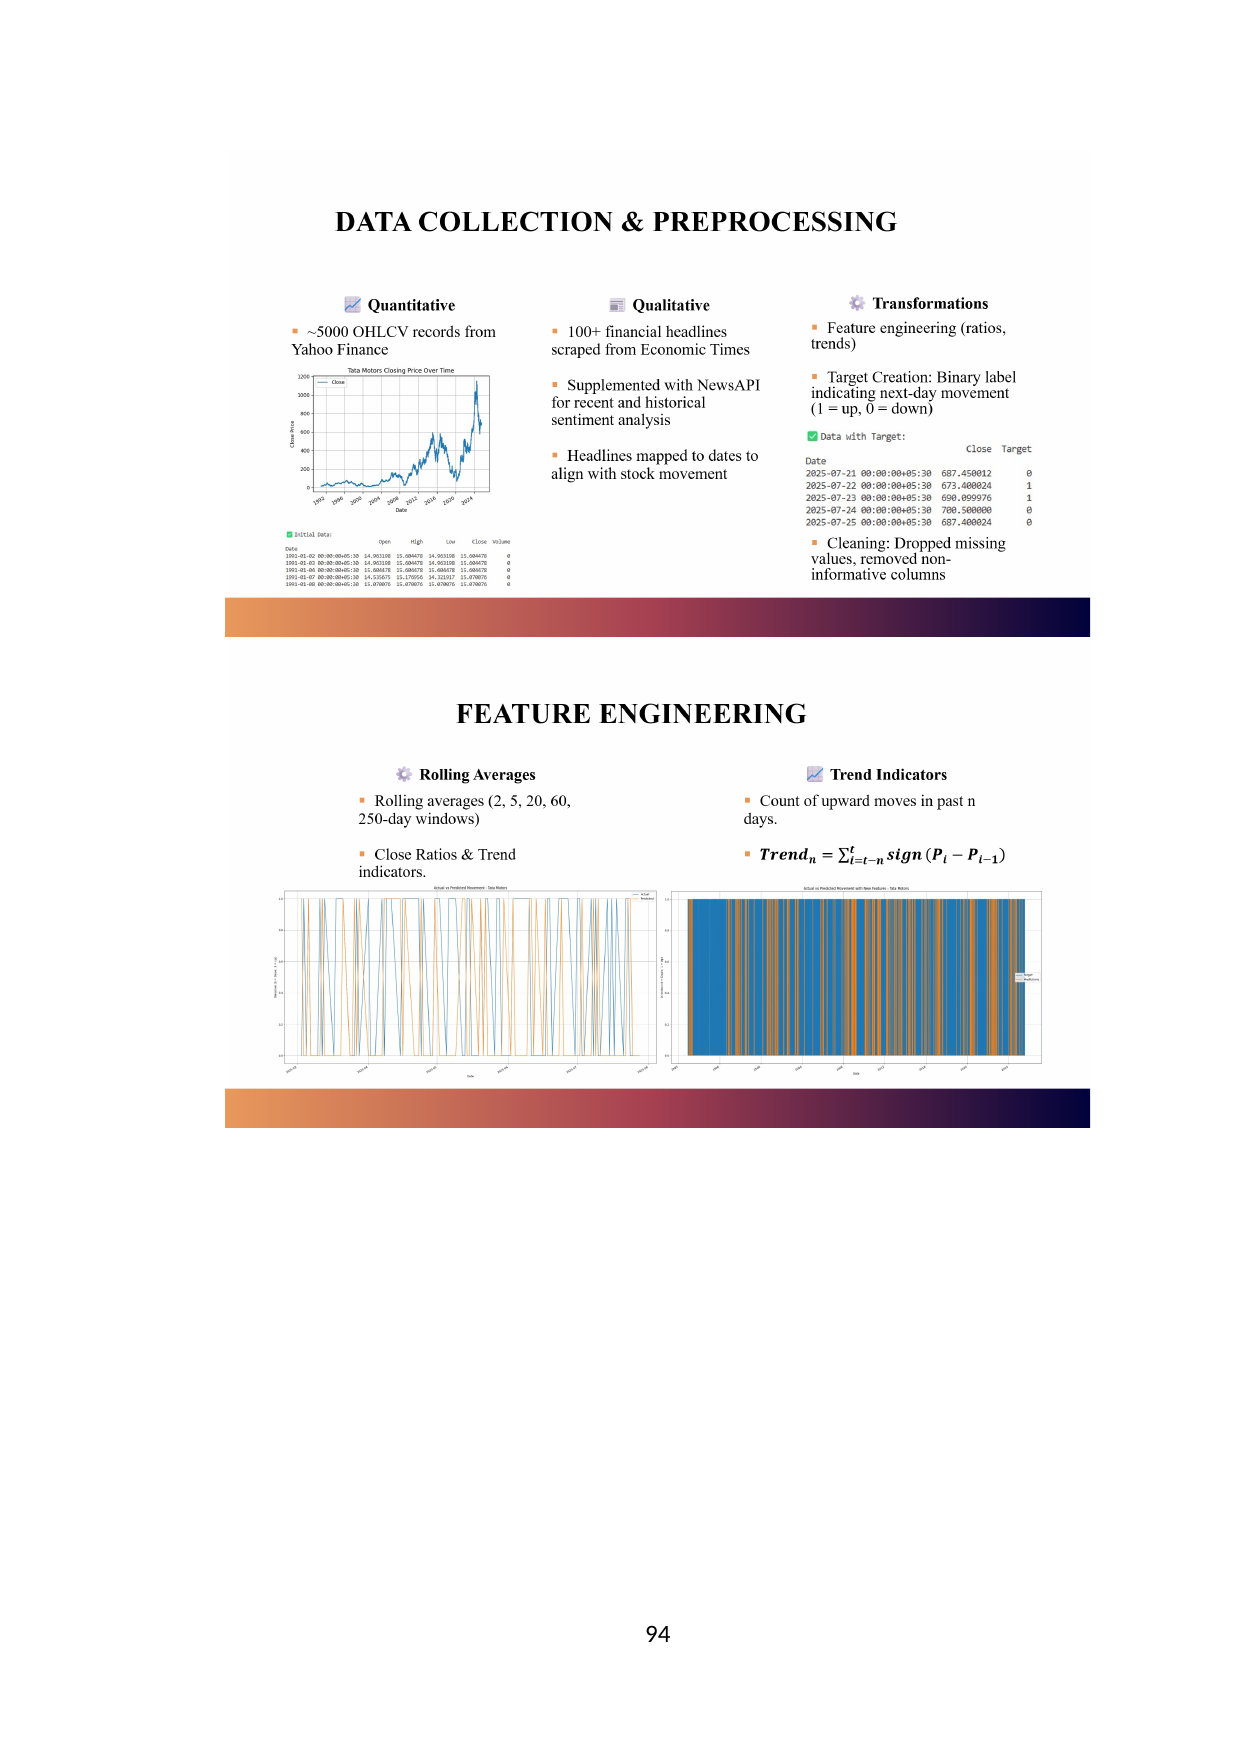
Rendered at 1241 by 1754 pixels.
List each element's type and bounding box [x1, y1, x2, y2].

picture [225, 641, 1091, 1128]
picture [225, 150, 1091, 637]
